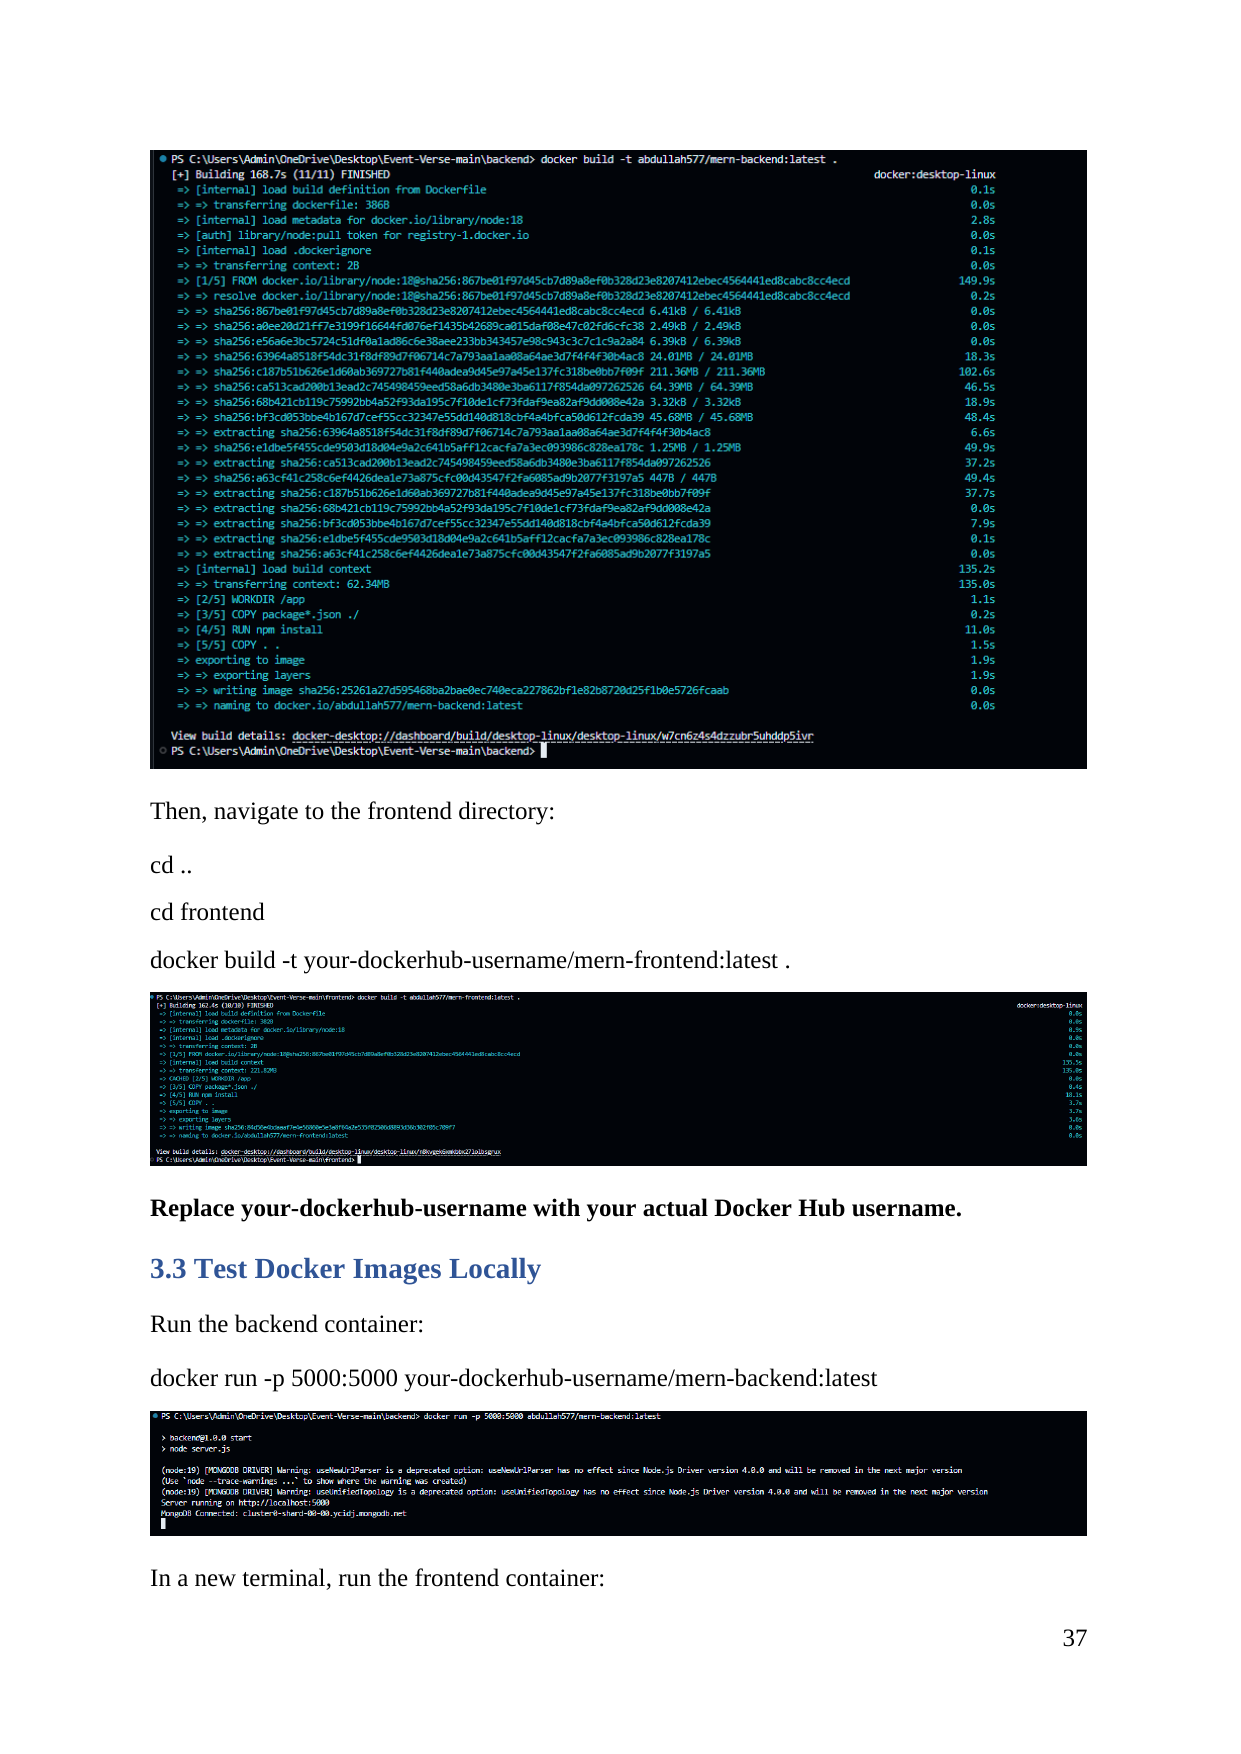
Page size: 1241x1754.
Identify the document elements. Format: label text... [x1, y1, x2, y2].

picture [150, 1411, 1087, 1536]
text In a new terminal, run the frontend container: [150, 1563, 1087, 1592]
text cd frontend [150, 897, 1087, 926]
text docker run -p 5000:5000 your-dockerhub-username/mern-backend:latest [150, 1363, 1087, 1392]
text Run the backend container: [150, 1309, 1087, 1338]
text cd .. [150, 850, 1087, 878]
text Replace your-dockerhub-username with your actual Docker Hub username. [150, 1193, 1087, 1222]
text docker build -t your-dockerhub-username/mern-frontend:latest . [150, 945, 1087, 974]
picture [150, 992, 1087, 1166]
picture [150, 150, 1087, 769]
subtitle 3.3 Test Docker Images Locally [150, 1251, 1087, 1284]
text Then, navigate to the frontend directory: [150, 796, 1087, 825]
